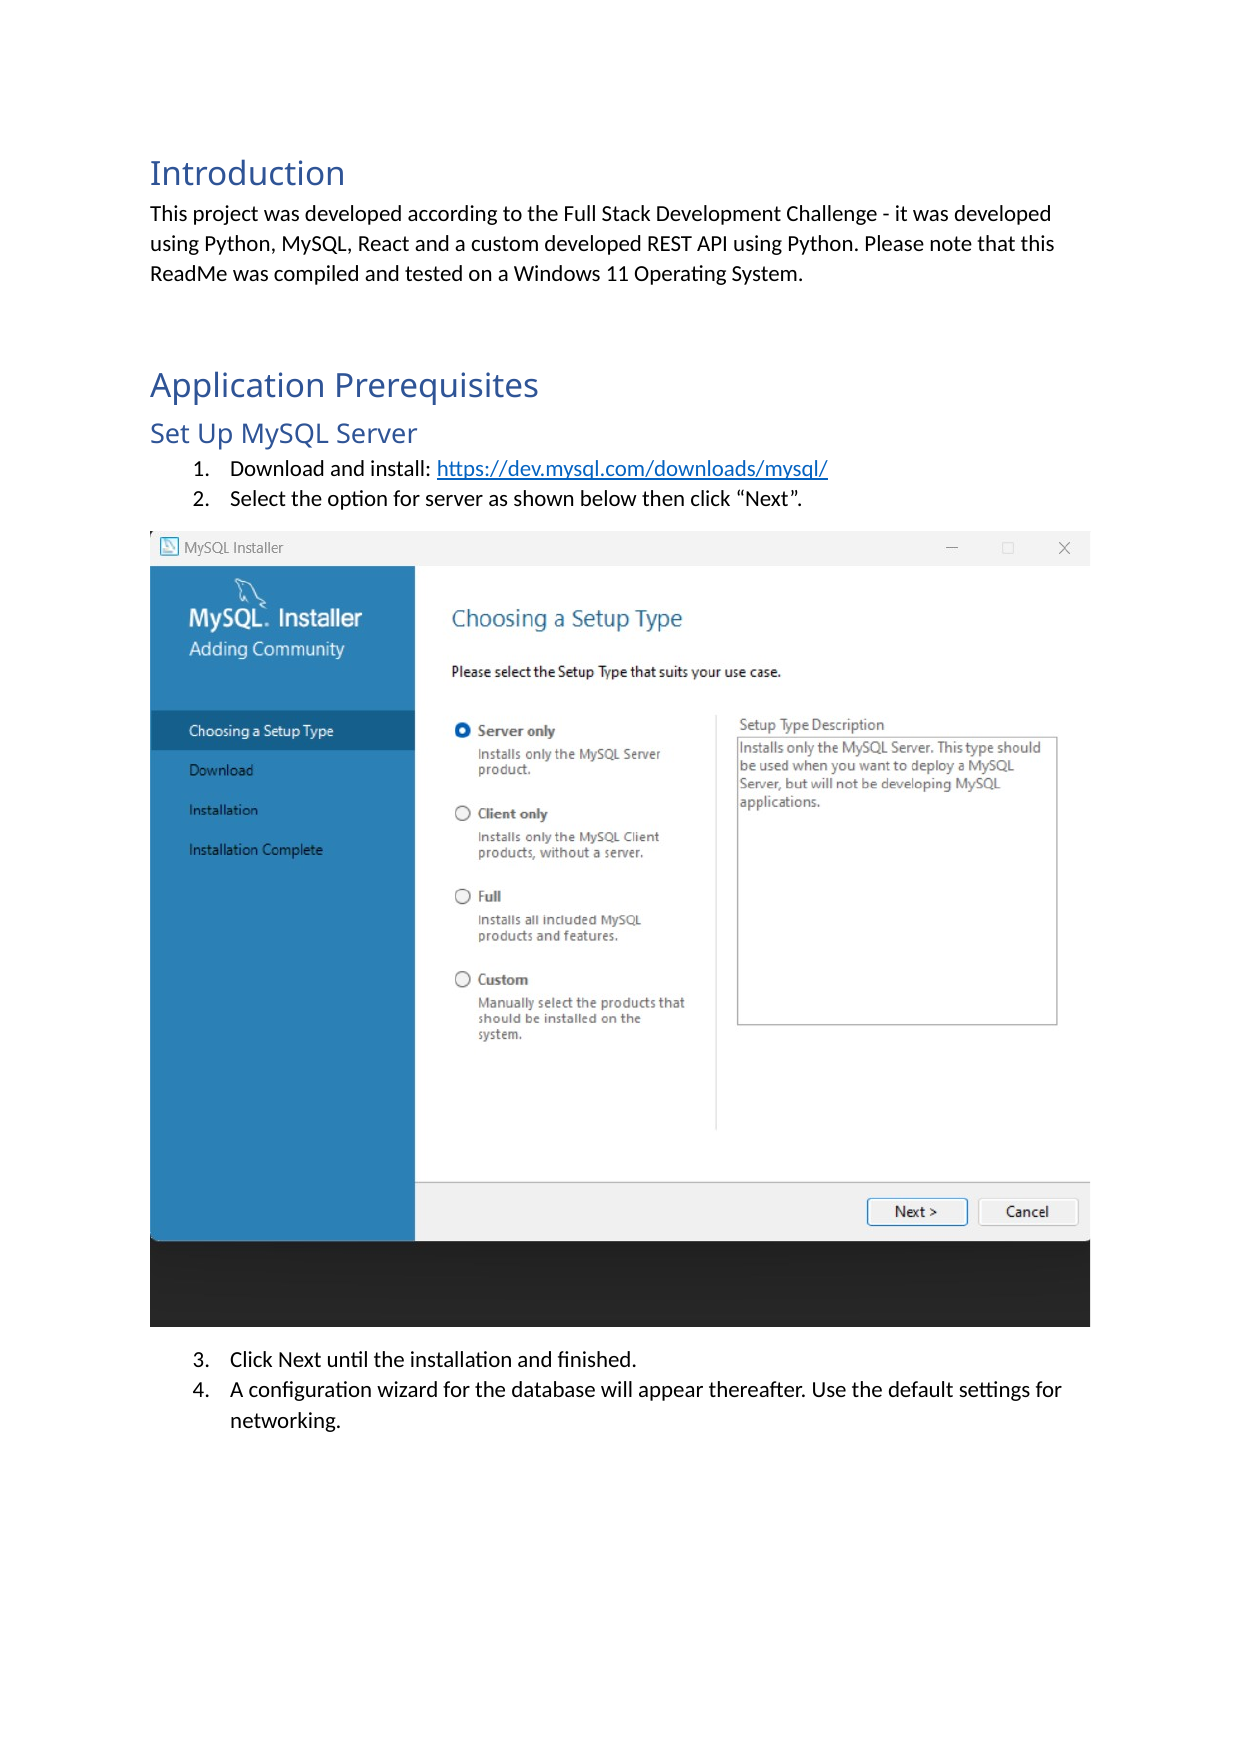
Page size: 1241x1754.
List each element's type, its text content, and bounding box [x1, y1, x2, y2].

list A configuration wizard for the database will appear thereafter. Use the default settings for networking. [192, 1376, 1090, 1434]
list Download and install: https://dev.mysql.com/downloads/mysql/ [192, 454, 1090, 482]
picture [150, 531, 1091, 1327]
list Click Next until the installation and finished. [192, 1345, 1090, 1373]
subtitle Set Up MySQL Server [150, 414, 1090, 451]
subtitle Introduction [150, 150, 1090, 195]
list Select the option for server as shown below then click “Next”. [192, 484, 1090, 513]
text This project was developed according to the Full Stack Development Challenge - it was developed using Python, MySQL, React and a custom developed REST API using Python. Please note that this ReadMe was compiled and tested on a Windows 11 Operating System. [150, 199, 1090, 287]
subtitle Application Prerequisites [150, 361, 1090, 407]
